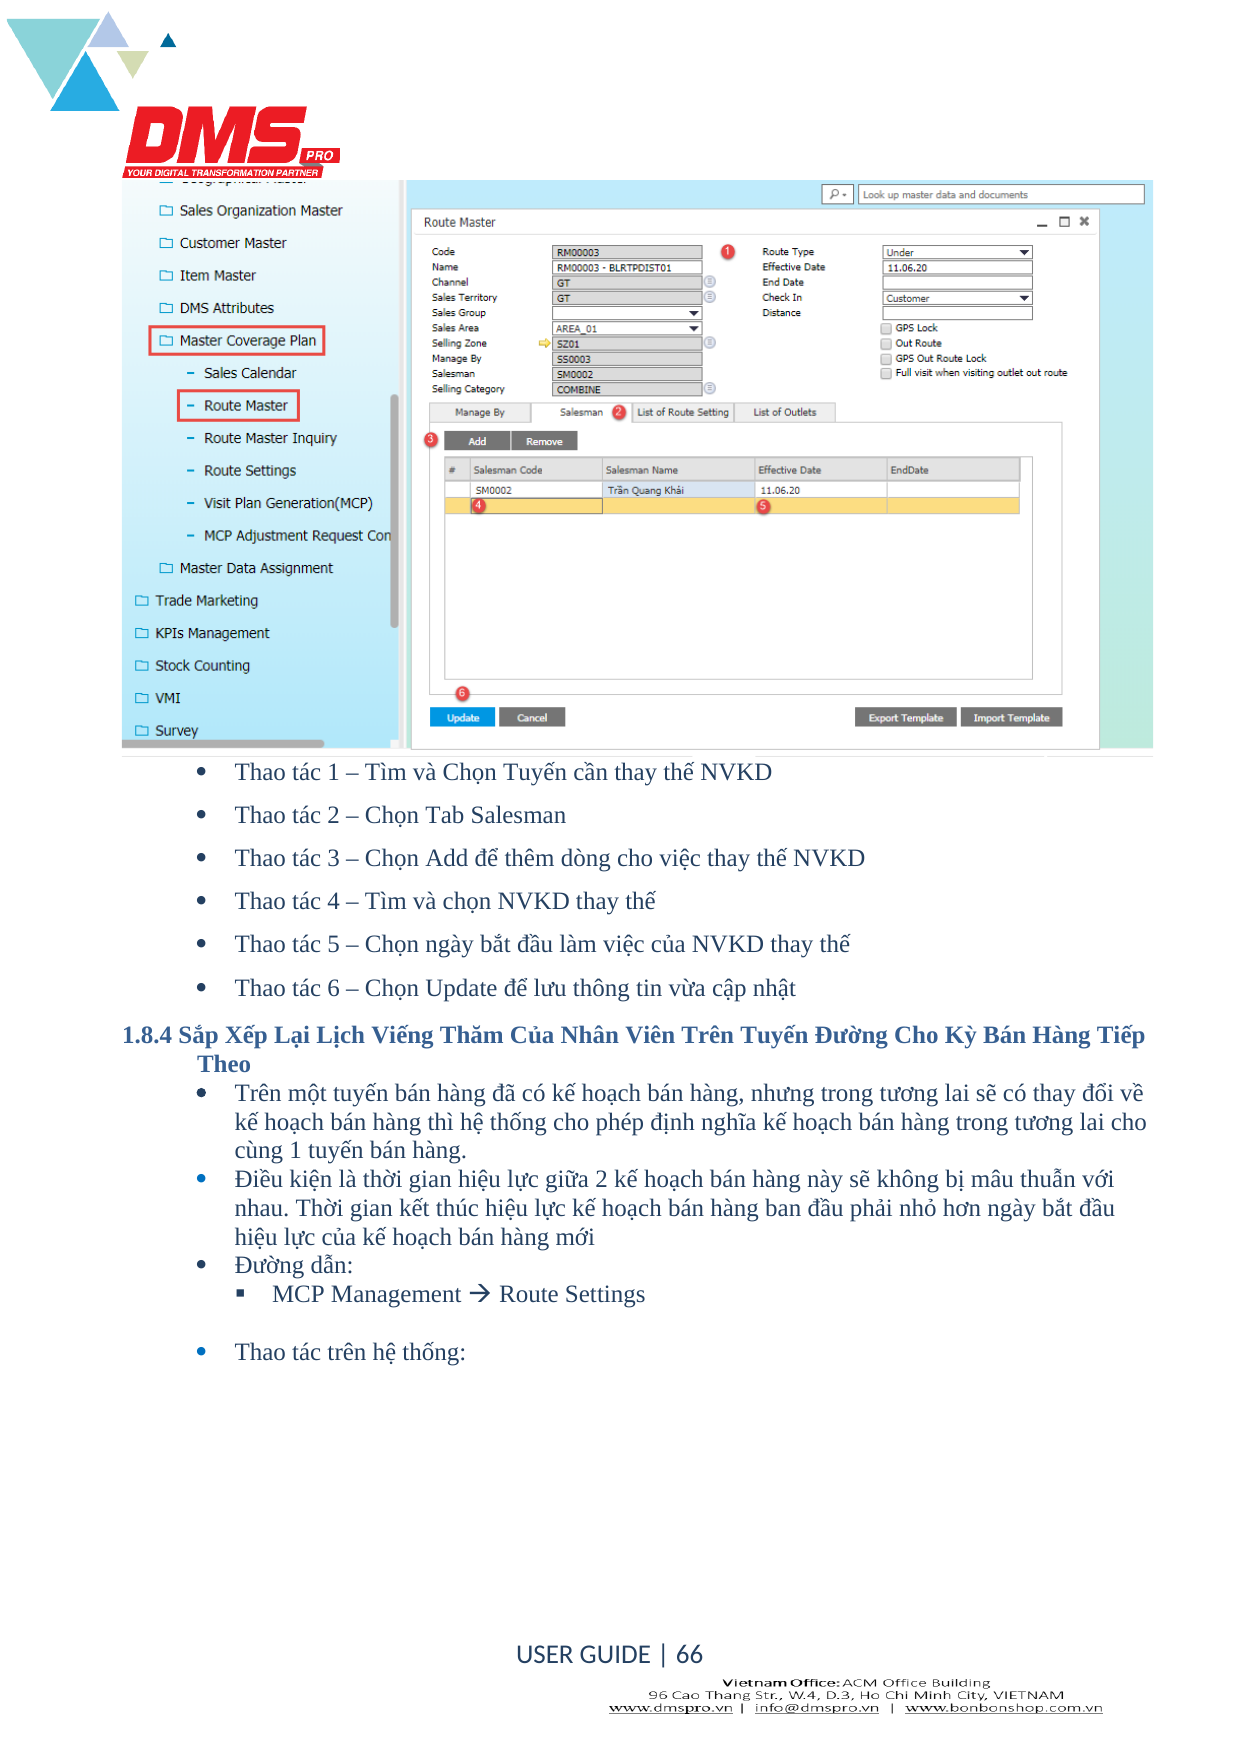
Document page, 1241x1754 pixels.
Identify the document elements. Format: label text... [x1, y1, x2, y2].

list Thao tác trên hệ thống: [197, 1337, 1153, 1366]
list Trên một tuyến bán hàng đã có kế hoạch bán hàng, nhưng trong tương lai sẽ có thay đổi về kế hoạch bán hàng thì hệ thống cho phép định nghĩa kế hoạch bán hàng trong tương lai cho cùng 1 tuyến bán hàng. [197, 1078, 1153, 1164]
list Thao tác 5 – Chọn ngày bắt đầu làm việc của NVKD thay thế [197, 929, 1153, 958]
subtitle 1.8.4 Sắp Xếp Lại Lịch Viếng Thăm Của Nhân Viên Trên Tuyến Đường Cho Kỳ Bán Hàng Tiếp Theo [122, 1021, 1153, 1078]
list Thao tác 6 – Chọn Update để lưu thông tin vừa cập nhật [197, 973, 1153, 1001]
picture [121, 180, 1154, 757]
list Thao tác 4 – Tìm và chọn NVKD thay thế [197, 886, 1153, 915]
list Thao tác 3 – Chọn Add để thêm dòng cho việc thay thế NVKD [197, 843, 1153, 872]
list Đường dẫn: [197, 1251, 1153, 1279]
list Thao tác 2 – Chọn Tab Salesman [197, 800, 1153, 829]
list Thao tác 1 – Tìm và Chọn Tuyến cần thay thế NVKD [197, 757, 1153, 786]
list Điều kiện là thời gian hiệu lực giữa 2 kế hoạch bán hàng này sẽ không bị mâu thuẫn với nhau. Thời gian kết thúc hiệu lực kế hoạch bán hàng ban đầu phải nhỏ hơn ngày bắt đầu hiệu lực của kế hoạch bán hàng mới [197, 1164, 1153, 1251]
picture [5, 11, 340, 177]
list MCP Management Route Settings [234, 1279, 1153, 1308]
